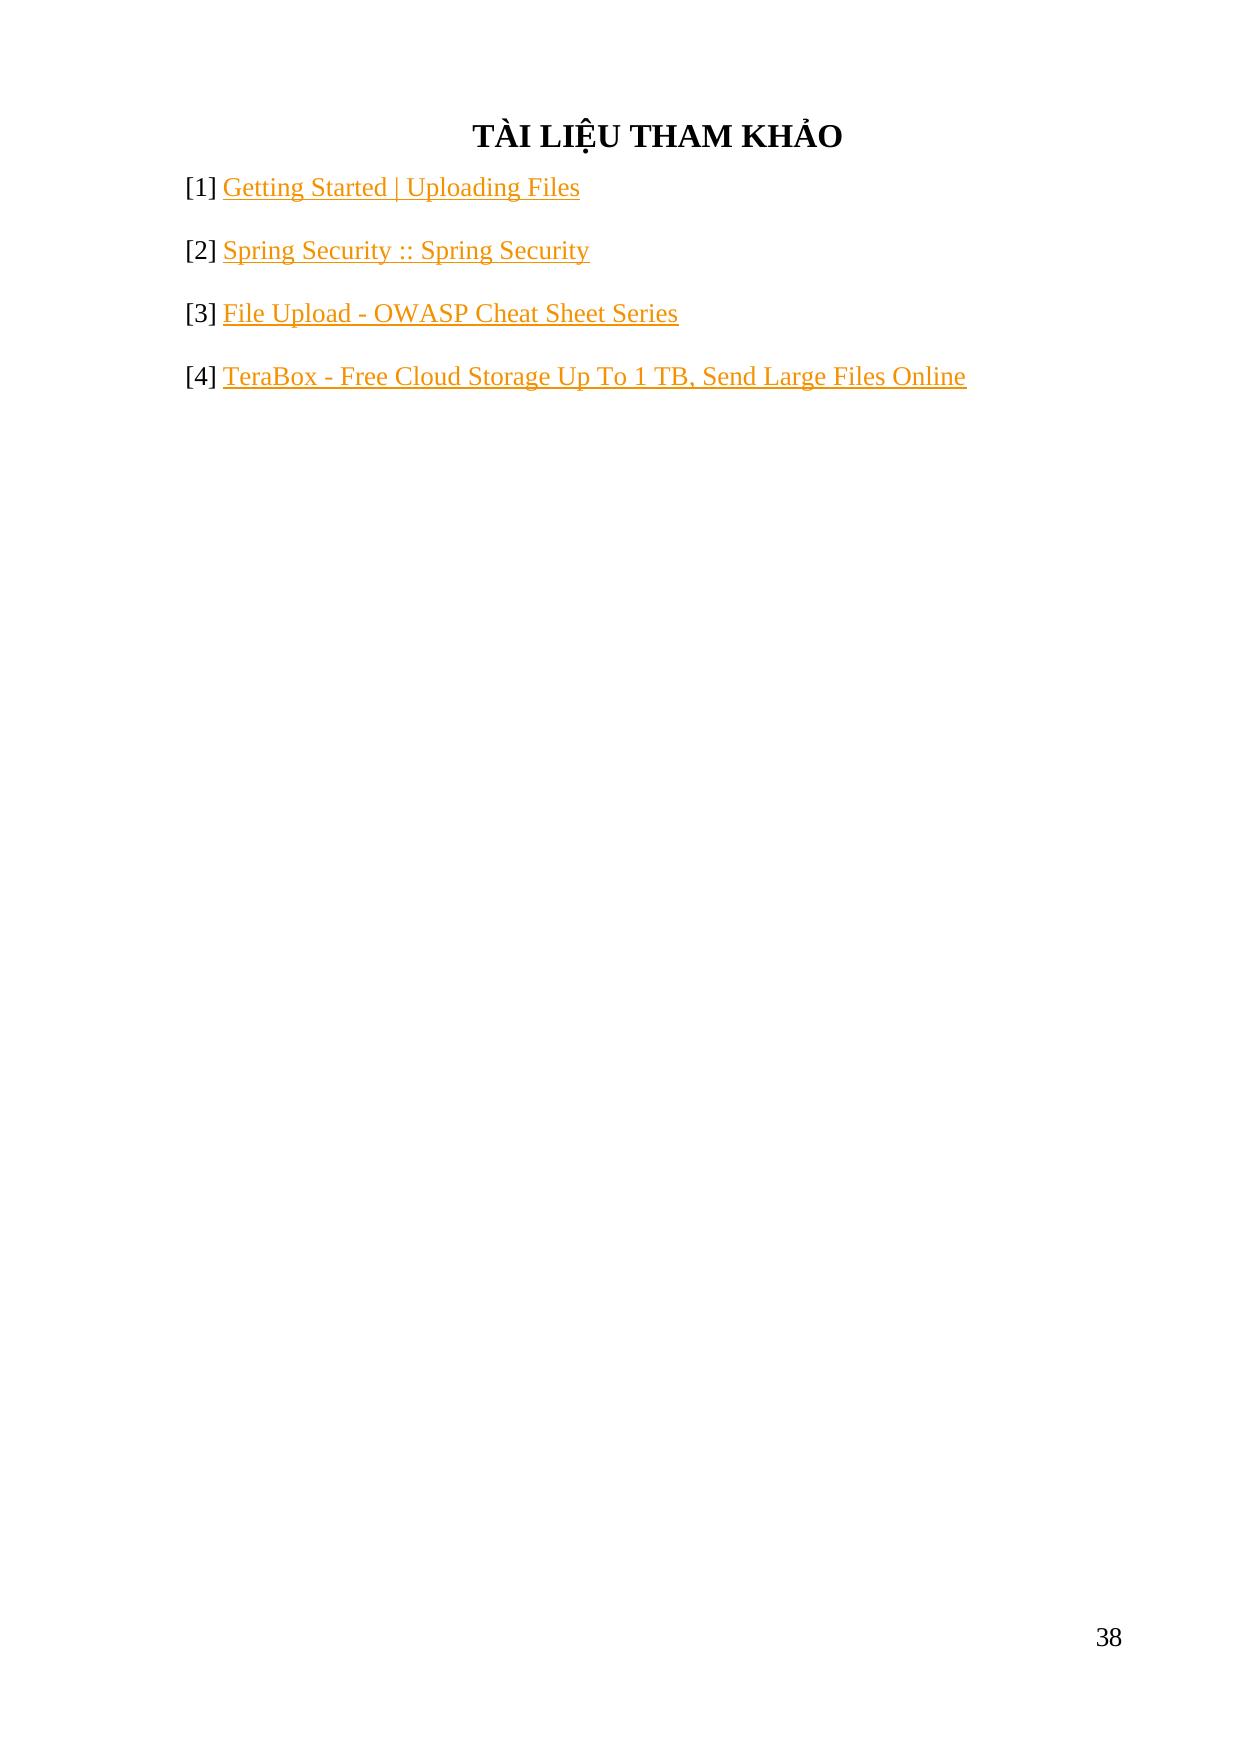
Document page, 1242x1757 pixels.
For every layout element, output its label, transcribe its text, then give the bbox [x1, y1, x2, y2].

list TeraBox - Free Cloud Storage Up To 1 TB, Send Large Files Online [185, 360, 1123, 391]
list Spring Security :: Spring Security [185, 234, 1123, 266]
text TÀI LIỆU THAM KHẢO [103, 116, 1212, 154]
list Getting Started | Uploading Files [185, 171, 1123, 203]
list File Upload - OWASP Cheat Sheet Series [185, 297, 1123, 328]
